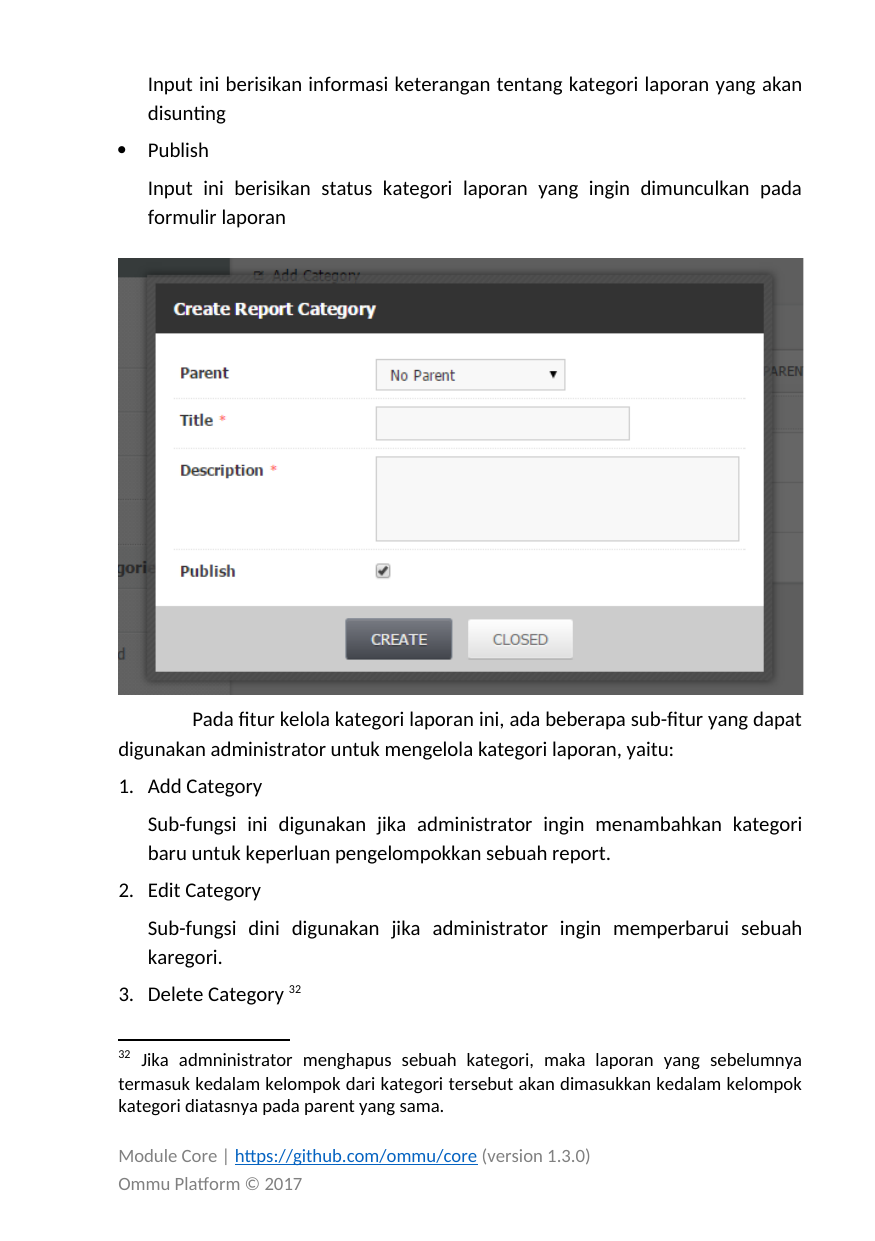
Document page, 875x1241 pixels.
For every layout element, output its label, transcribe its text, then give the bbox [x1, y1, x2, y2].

list Input ini berisikan status kategori laporan yang ingin dimunculkan pada formulir laporan [148, 175, 803, 229]
list Edit Category [118, 877, 803, 903]
text Pada fitur kelola kategori laporan ini, ada beberapa sub-fitur yang dapat digunakan administrator untuk mengelola kategori laporan, yaitu: [118, 707, 803, 761]
list Delete Category [118, 982, 803, 1007]
list Sub-fungsi dini digunakan jika administrator ingin memperbarui sebuah karegori. [148, 915, 803, 969]
picture [118, 258, 804, 695]
list Publish [118, 137, 803, 163]
list Sub-fungsi ini digunakan jika administrator ingin menambahkan kategori baru untuk keperluan pengelompokkan sebuah report. [148, 811, 803, 865]
list Add Category [118, 773, 803, 799]
list Input ini berisikan informasi keterangan tentang kategori laporan yang akan disunting [148, 71, 803, 125]
